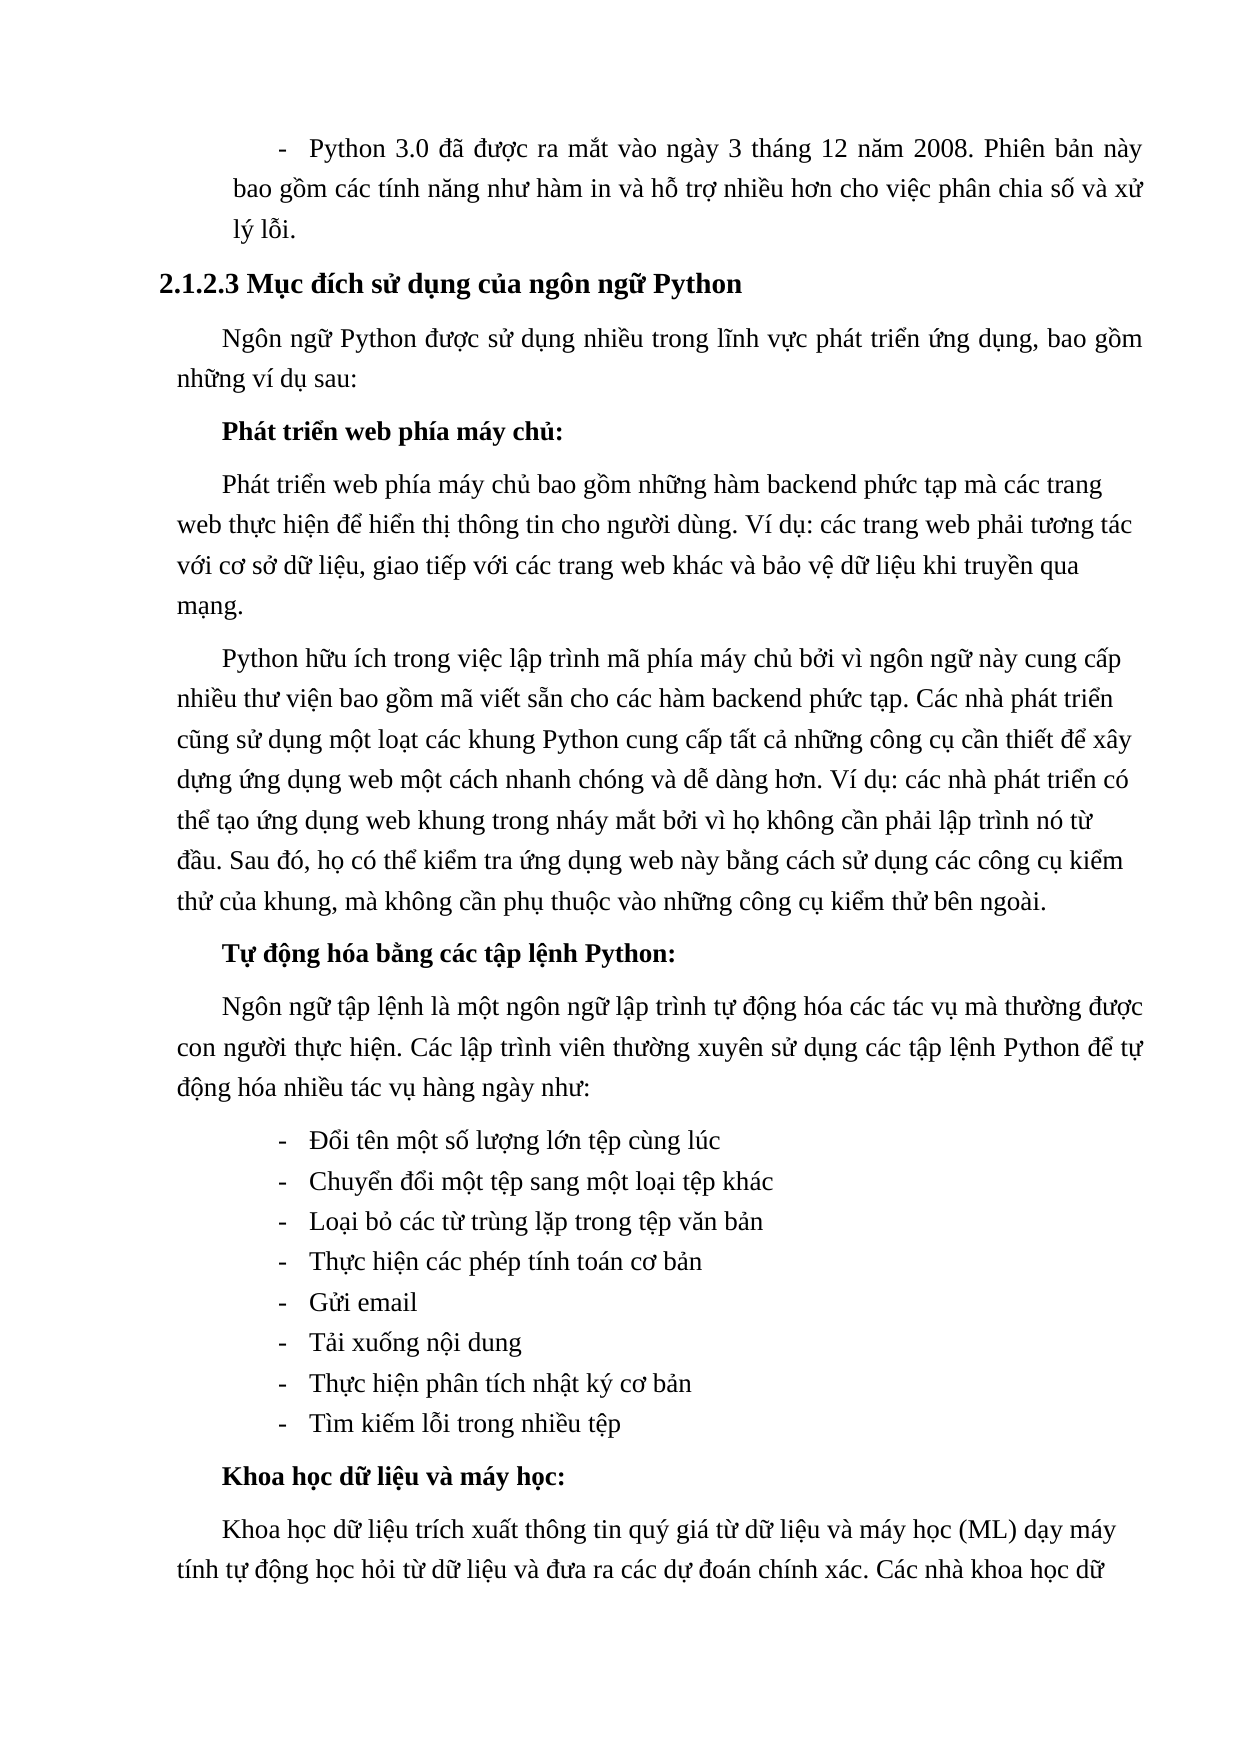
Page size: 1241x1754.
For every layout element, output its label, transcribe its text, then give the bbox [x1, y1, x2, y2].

list Loại bỏ các từ trùng lặp trong tệp văn bản [233, 1205, 1144, 1236]
text Python hữu ích trong việc lập trình mã phía máy chủ bởi vì ngôn ngữ này cung cấp nhiều thư viện bao gồm mã viết sẵn cho các hàm backend phức tạp. Các nhà phát triển cũng sử dụng một loạt các khung Python cung cấp tất cả những công cụ cần thiết để xây dựng ứng dụng web một cách nhanh chóng và dễ dàng hơn. Ví dụ: các nhà phát triển có thể tạo ứng dụng web khung trong nháy mắt bởi vì họ không cần phải lập trình nó từ đầu. Sau đó, họ có thể kiểm tra ứng dụng web này bằng cách sử dụng các công cụ kiểm thử của khung, mà không cần phụ thuộc vào những công cụ kiểm thử bên ngoài. [177, 642, 1144, 916]
list Tìm kiếm lỗi trong nhiều tệp [233, 1407, 1144, 1438]
text Khoa học dữ liệu và máy học: [177, 1460, 1144, 1491]
text Phát triển web phía máy chủ: [177, 415, 1144, 446]
text Ngôn ngữ tập lệnh là một ngôn ngữ lập trình tự động hóa các tác vụ mà thường được con người thực hiện. Các lập trình viên thường xuyên sử dụng các tập lệnh Python để tự động hóa nhiều tác vụ hàng ngày như: [177, 991, 1144, 1102]
text Tự động hóa bằng các tập lệnh Python: [177, 938, 1144, 969]
text 2.1.2.3 Mục đích sử dụng của ngôn ngữ Python [159, 266, 1144, 299]
list Thực hiện các phép tính toán cơ bản [233, 1246, 1144, 1277]
list Chuyển đổi một tệp sang một loại tệp khác [233, 1165, 1144, 1196]
list Thực hiện phân tích nhật ký cơ bản [233, 1367, 1144, 1398]
list Python 3.0 đã được ra mắt vào ngày 3 tháng 12 năm 2008. Phiên bản này bao gồm các tính năng như hàm in và hỗ trợ nhiều hơn cho việc phân chia số và xử lý lỗi. [233, 132, 1144, 244]
list Tải xuống nội dung [233, 1326, 1144, 1357]
text Phát triển web phía máy chủ bao gồm những hàm backend phức tạp mà các trang web thực hiện để hiển thị thông tin cho người dùng. Ví dụ: các trang web phải tương tác với cơ sở dữ liệu, giao tiếp với các trang web khác và bảo vệ dữ liệu khi truyền qua mạng. [177, 468, 1144, 620]
text Ngôn ngữ Python được sử dụng nhiều trong lĩnh vực phát triển ứng dụng, bao gồm những ví dụ sau: [177, 322, 1144, 393]
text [177, 1513, 1144, 1584]
list Đổi tên một số lượng lớn tệp cùng lúc [233, 1124, 1144, 1155]
list Gửi email [233, 1286, 1144, 1317]
